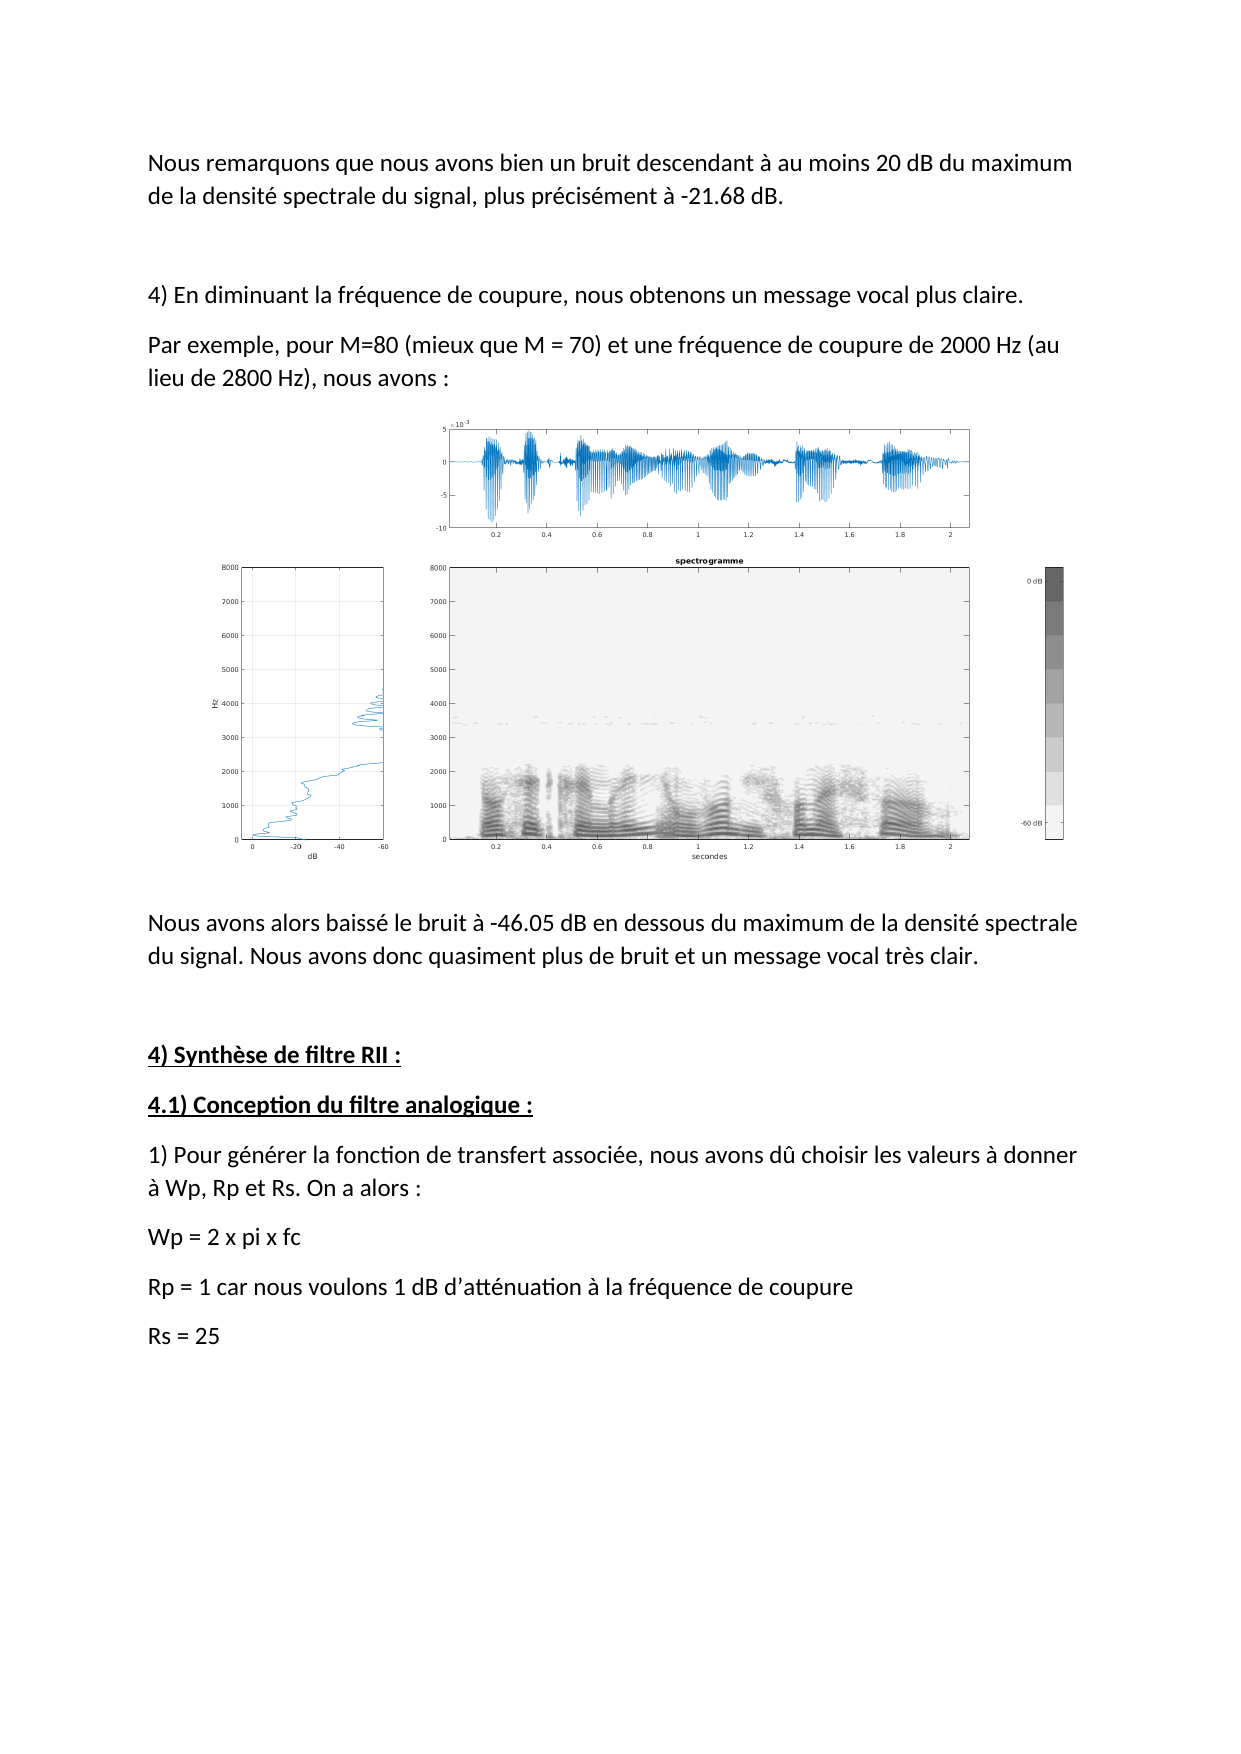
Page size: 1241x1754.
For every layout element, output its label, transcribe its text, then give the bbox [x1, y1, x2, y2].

text Rs = 25 [148, 1321, 1093, 1351]
text 4) Synthèse de filtre RII : [148, 1040, 1093, 1070]
text 4.1) Conception du filtre analogique : [148, 1089, 1093, 1120]
text Wp = 2 x pi x fc [148, 1221, 1093, 1252]
picture [147, 394, 1092, 889]
text 4) En diminuant la fréquence de coupure, nous obtenons un message vocal plus claire. [148, 280, 1093, 310]
text Rp = 1 car nous voulons 1 dB d’atténuation à la fréquence de coupure [148, 1271, 1093, 1301]
text Nous avons alors baissé le bruit à -46.05 dB en dessous du maximum de la densité spectrale du signal. Nous avons donc quasiment plus de bruit et un message vocal très clair. [148, 908, 1093, 971]
text 1) Pour générer la fonction de transfert associée, nous avons dû choisir les valeurs à donner à Wp, Rp et Rs. On a alors : [148, 1139, 1093, 1202]
text Nous remarquons que nous avons bien un bruit descendant à au moins 20 dB du maximum de la densité spectrale du signal, plus précisément à -21.68 dB. [148, 148, 1093, 211]
